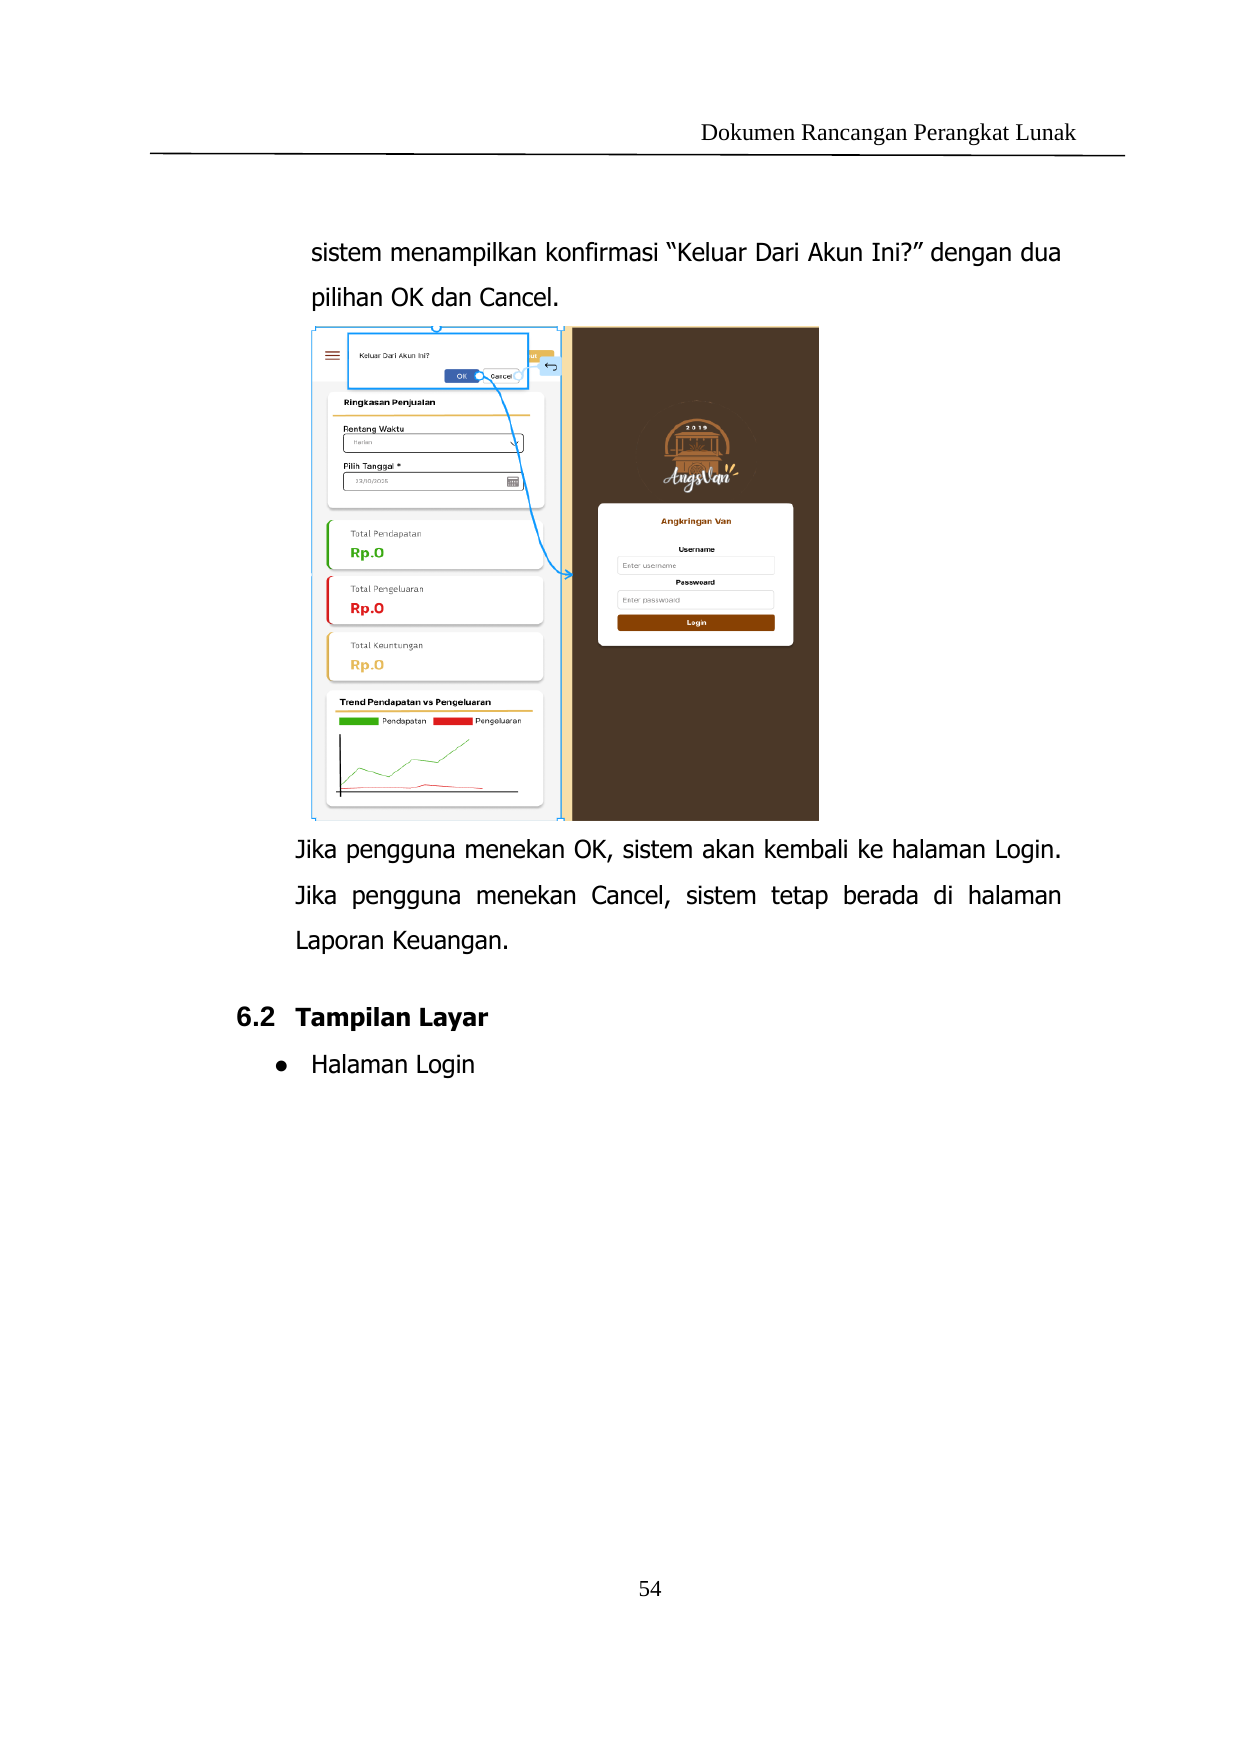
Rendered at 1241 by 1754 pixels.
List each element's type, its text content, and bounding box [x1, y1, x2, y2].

picture [311, 326, 819, 821]
subtitle Tampilan Layar [236, 1000, 1063, 1032]
list Halaman Login [274, 1048, 1063, 1079]
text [311, 236, 1063, 312]
text Jika pengguna menekan OK, sistem akan kembali ke halaman Login. Jika pengguna menekan Cancel, sistem tetap berada di halaman Laporan Keuangan. [295, 834, 1063, 954]
